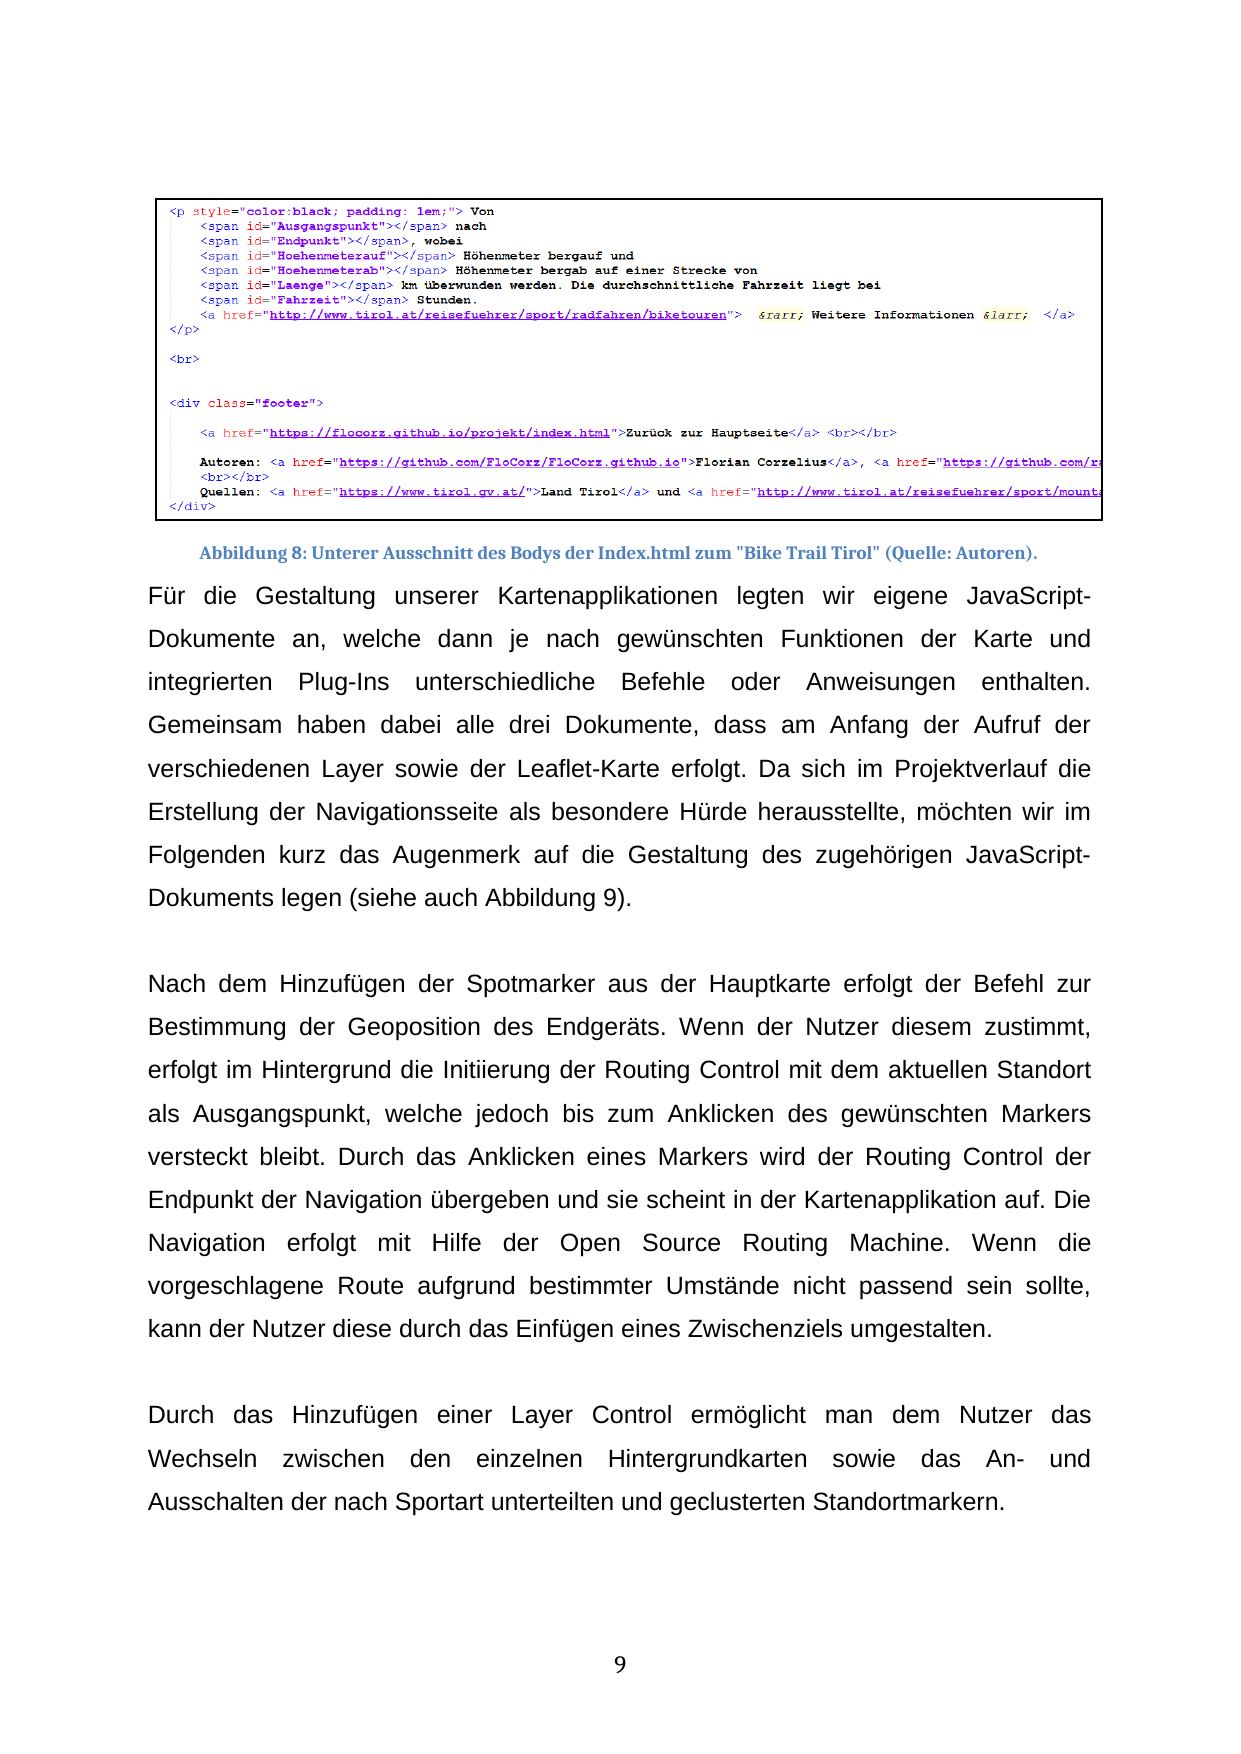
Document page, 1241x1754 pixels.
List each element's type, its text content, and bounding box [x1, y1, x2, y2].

text Durch das Hinzufügen einer Layer Control ermöglicht man dem Nutzer das Wechseln zwischen den einzelnen Hintergrundkarten sowie das An- und Ausschalten der nach Sportart unterteilten und geclusterten Standortmarkern. [148, 1401, 1093, 1516]
text Nach dem Hinzufügen der Spotmarker aus der Hauptkarte erfolgt der Befehl zur Bestimmung der Geoposition des Endgeräts. Wenn der Nutzer diesem zustimmt, erfolgt im Hintergrund die Initiierung der Routing Control mit dem aktuellen Standort als Ausgangspunkt, welche jedoch bis zum Anklicken des gewünschten Markers versteckt bleibt. Durch das Anklicken eines Markers wird der Routing Control der Endpunkt der Navigation übergeben und sie scheint in der Kartenapplikation auf. Die Navigation erfolgt mit Hilfe der Open Source Routing Machine. Wenn die vorgeschlagene Route aufgrund bestimmter Umstände nicht passend sein sollte, kann der Nutzer diese durch das Einfügen eines Zwischenziels umgestalten. [148, 969, 1093, 1343]
picture [157, 200, 1101, 519]
